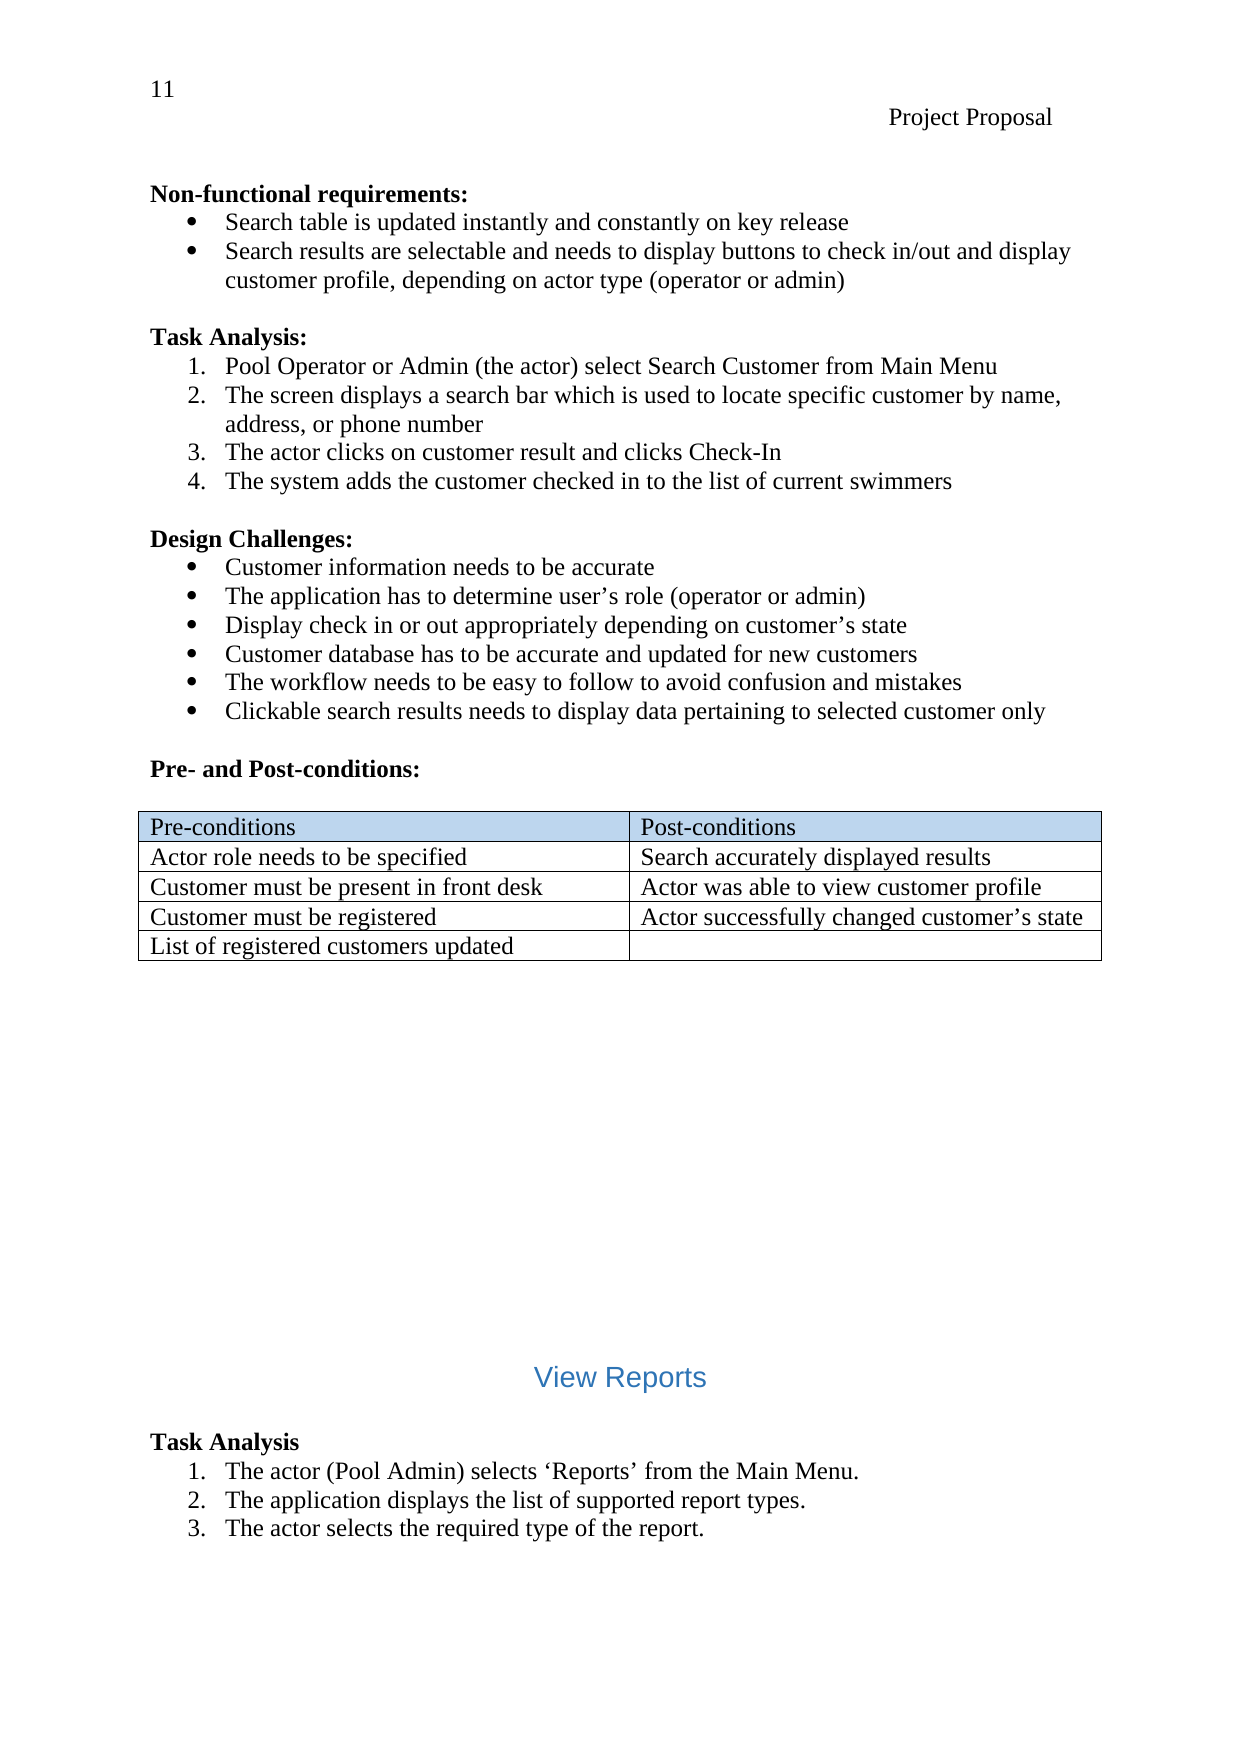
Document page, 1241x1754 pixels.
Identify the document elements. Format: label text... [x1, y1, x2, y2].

table_cell Customer must be present in front desk [139, 872, 629, 901]
text Task Analysis [150, 1427, 1090, 1456]
list Customer database has to be accurate and updated for new customers [187, 639, 1090, 667]
subtitle View Reports [150, 1360, 1090, 1393]
text Non-functional requirements: [150, 179, 1090, 207]
table_cell List of registered customers updated [139, 931, 629, 960]
list Search results are selectable and needs to display buttons to check in/out and display customer profile, depending on actor type (operator or admin) [187, 236, 1090, 294]
list Pool Operator or Admin (the actor) select Search Customer from Main Menu [187, 351, 1090, 380]
text Task Analysis: [150, 322, 1090, 351]
table_cell Customer must be registered [139, 902, 629, 930]
list The application displays the list of supported report types. [187, 1485, 1090, 1513]
list Display check in or out appropriately depending on customer’s state [187, 610, 1090, 639]
list Search table is updated instantly and constantly on key release [187, 207, 1090, 236]
table_cell Actor role needs to be specified [139, 842, 629, 871]
table_cell [630, 931, 1101, 960]
list Clickable search results needs to display data pertaining to selected customer only [187, 696, 1090, 725]
text Design Challenges: [150, 524, 1090, 552]
text Pre- and Post-conditions: [150, 754, 1090, 782]
table_cell Actor successfully changed customer’s state [630, 902, 1101, 930]
list The workflow needs to be easy to follow to avoid confusion and mistakes [187, 667, 1090, 696]
list The screen displays a search bar which is used to locate specific customer by name, address, or phone number [187, 380, 1090, 437]
list Customer information needs to be accurate [187, 552, 1090, 581]
list The actor clicks on customer result and clicks Check-In [187, 437, 1090, 466]
list The actor (Pool Admin) selects ‘Reports’ from the Main Menu. [187, 1456, 1090, 1485]
table_header Pre-conditions [139, 812, 629, 841]
list The application has to determine user’s role (operator or admin) [187, 581, 1090, 610]
list The system adds the customer checked in to the list of current swimmers [187, 466, 1090, 495]
table_header Post-conditions [630, 812, 1101, 841]
table_cell Search accurately displayed results [630, 842, 1101, 871]
list The actor selects the required type of the report. [187, 1513, 1090, 1542]
table_cell Actor was able to view customer profile [630, 872, 1101, 901]
